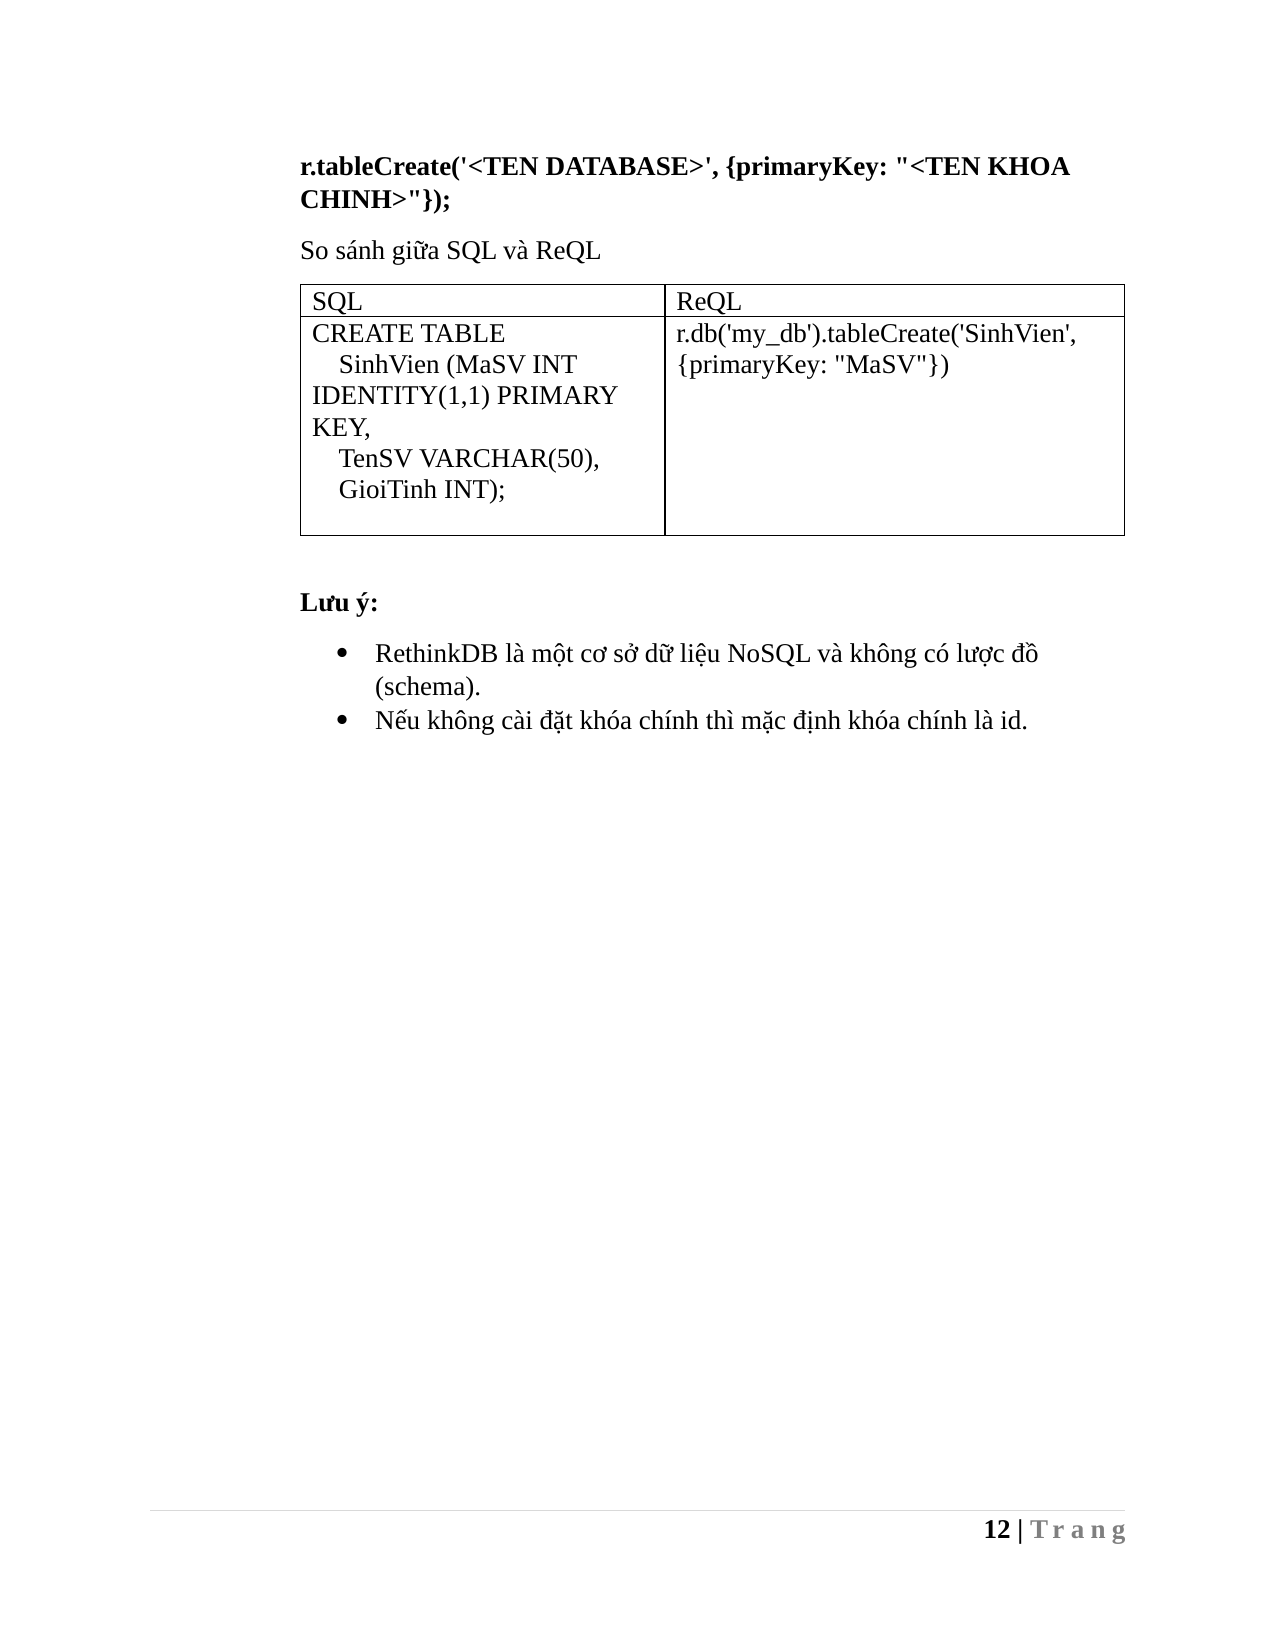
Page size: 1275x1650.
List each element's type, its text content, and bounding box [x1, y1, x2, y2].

list Nếu không cài đặt khóa chính thì mặc định khóa chính là id. [337, 704, 1125, 735]
text Lưu ý: [300, 586, 1125, 618]
table_header SQL [301, 285, 664, 316]
list RethinkDB là một cơ sở dữ liệu NoSQL và không có lược đồ (schema). [337, 637, 1125, 701]
text So sánh giữa SQL và ReQL [300, 234, 1125, 265]
table_cell CREATE TABLE SinhVien (MaSV INT IDENTITY(1,1) PRIMARY KEY, TenSV VARCHAR(50), GioiTinh INT); [301, 317, 664, 535]
table_header ReQL [666, 285, 1124, 316]
table_cell r.db('my_db').tableCreate('SinhVien', {primaryKey: "MaSV"}) [666, 317, 1124, 535]
text r.tableCreate('<TEN DATABASE>', {primaryKey: "<TEN KHOA CHINH>"}); [300, 150, 1125, 215]
